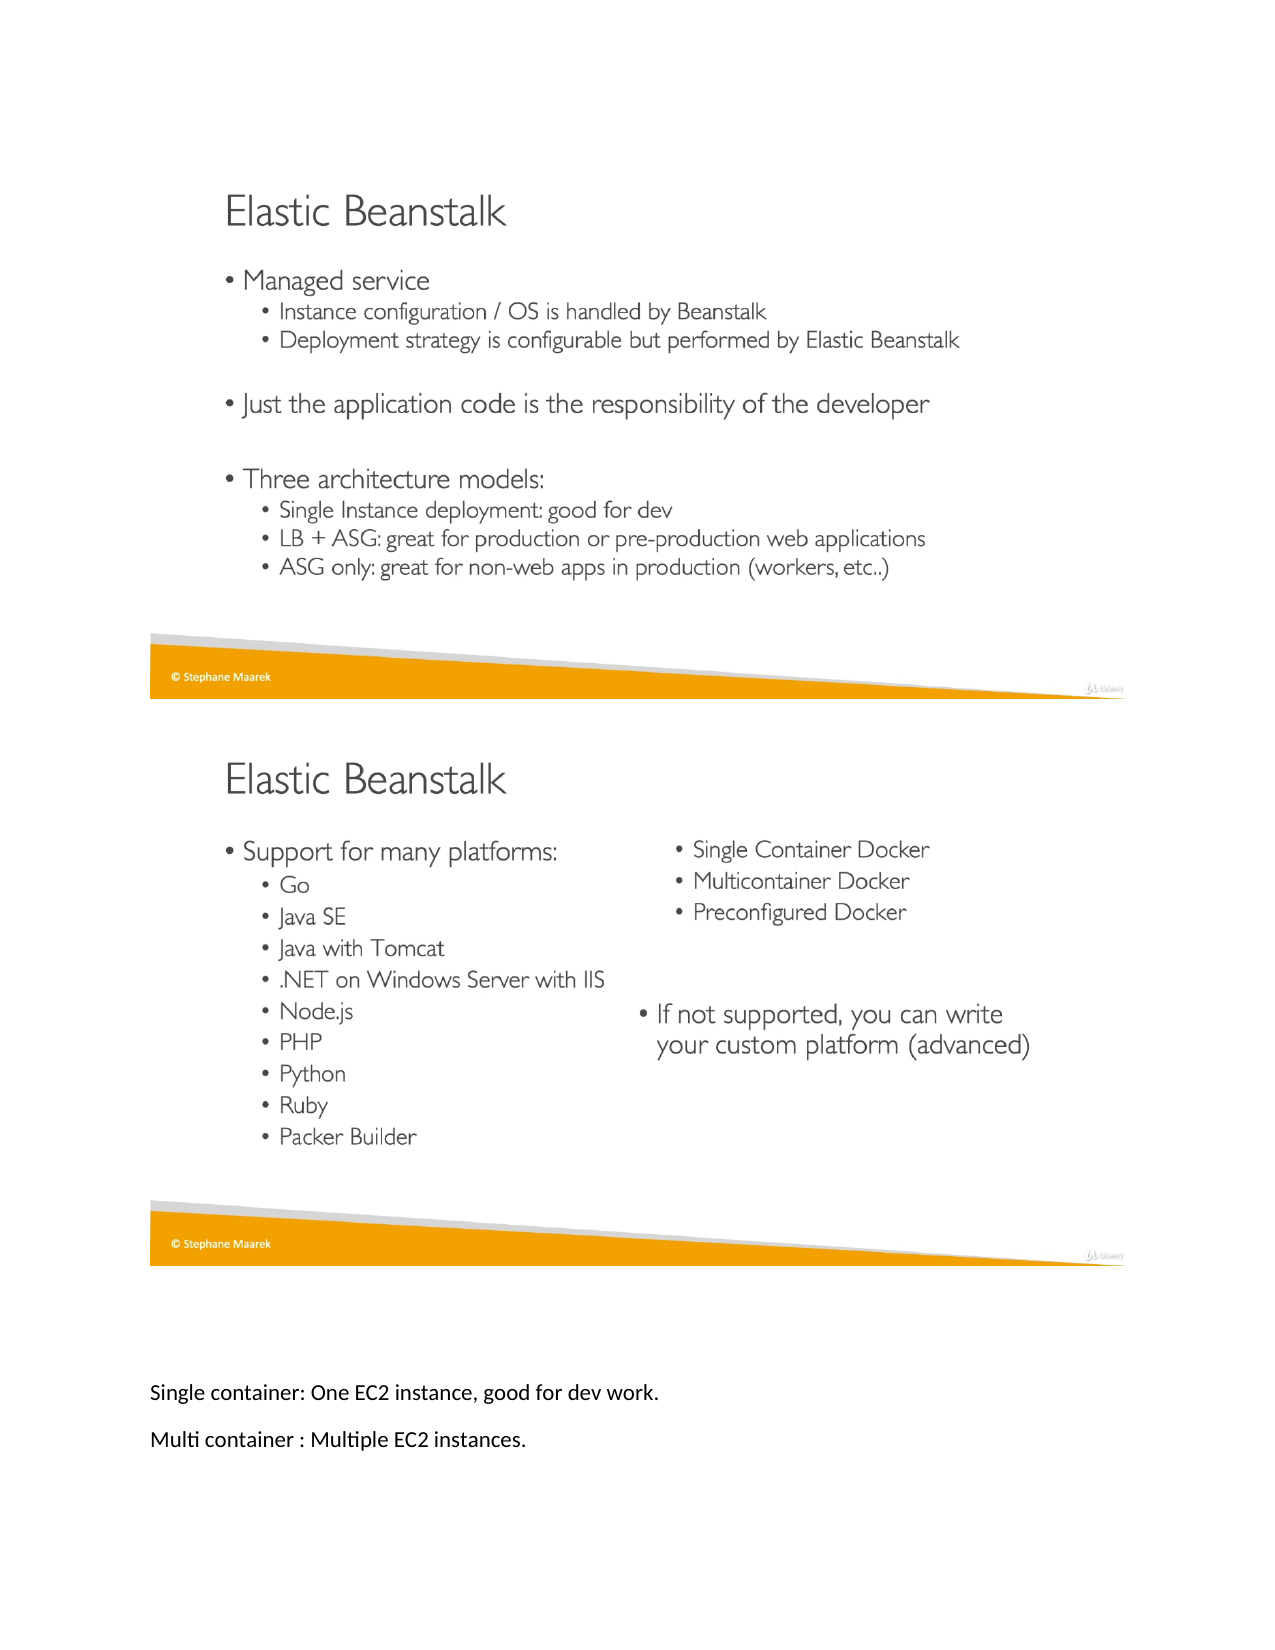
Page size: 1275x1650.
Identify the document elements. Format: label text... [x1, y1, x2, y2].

picture [150, 717, 1125, 1266]
text Multi container : Multiple EC2 instances. [150, 1425, 1125, 1453]
picture [150, 150, 1125, 699]
text Single container: One EC2 instance, good for dev work. [150, 1378, 1125, 1407]
